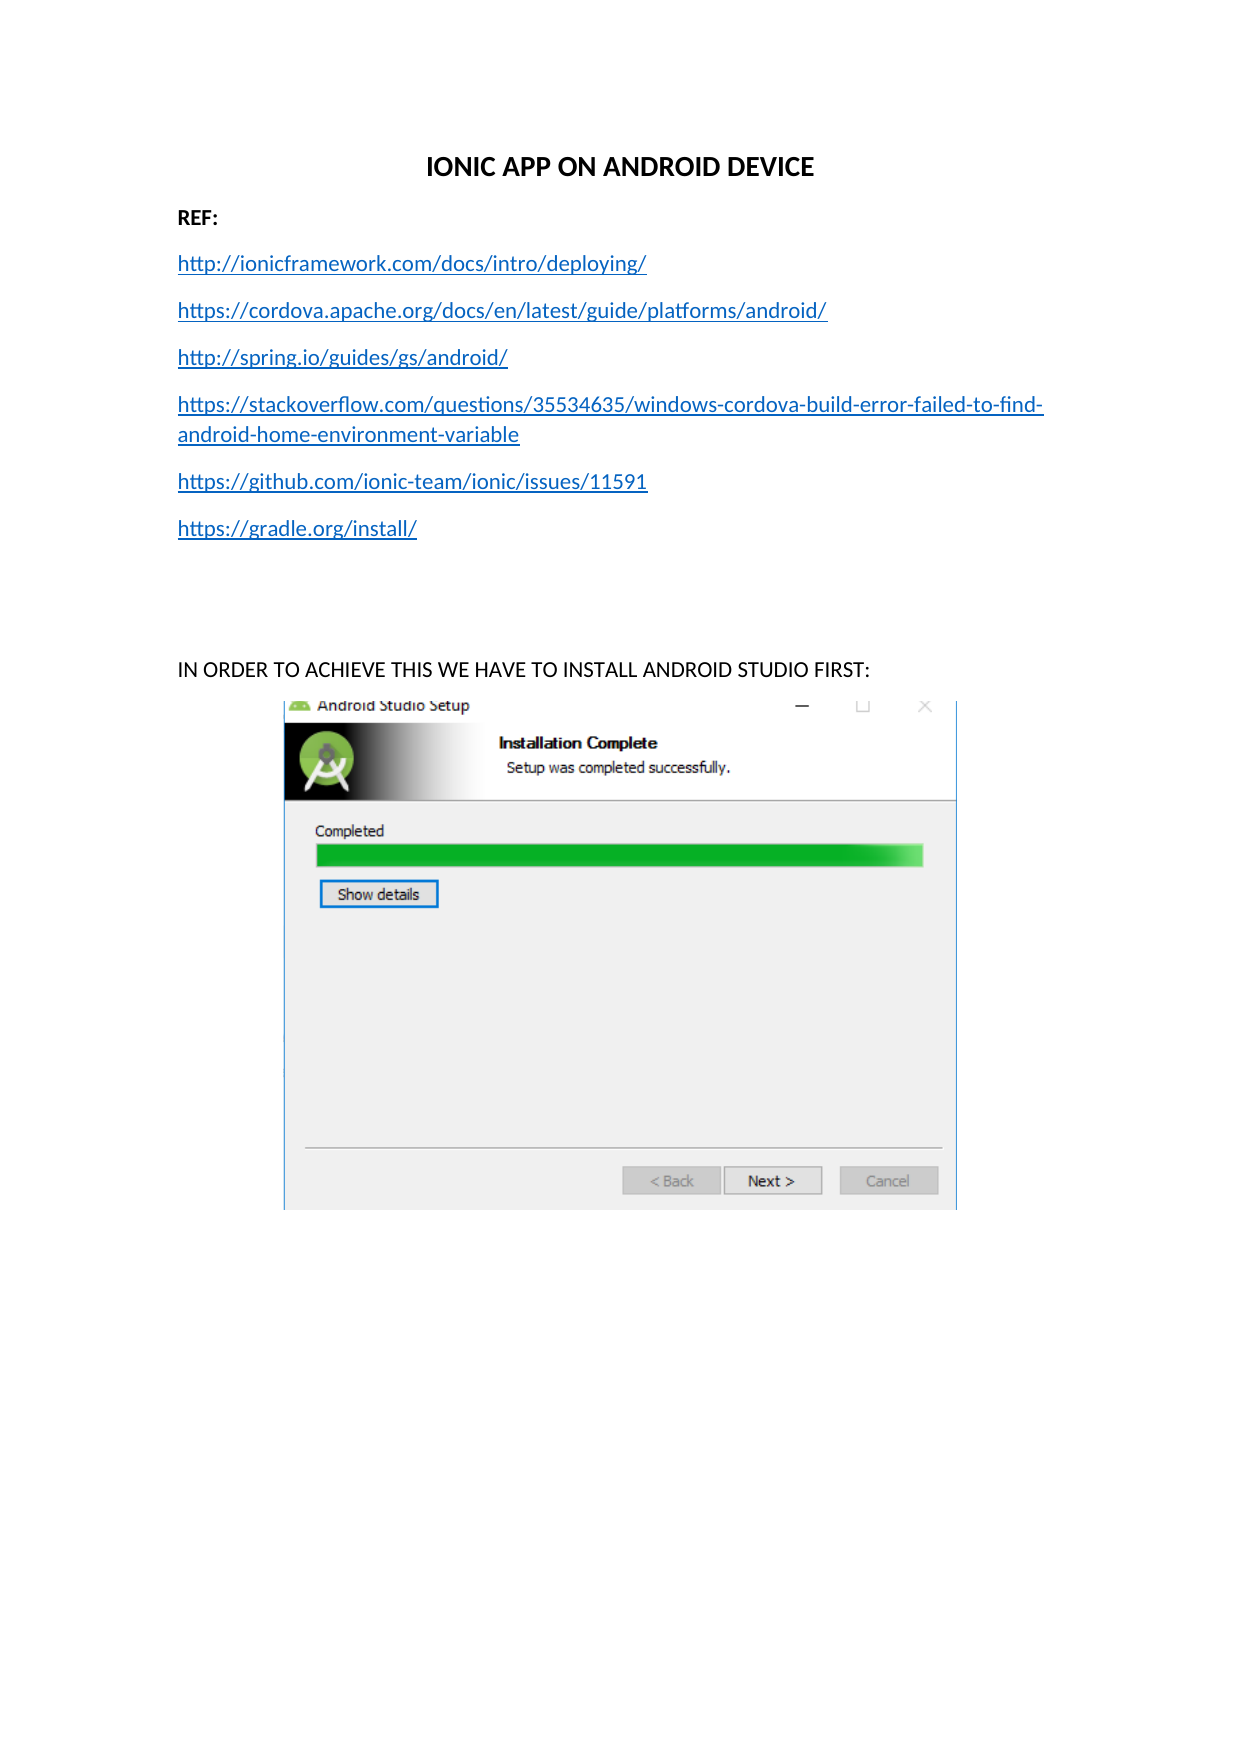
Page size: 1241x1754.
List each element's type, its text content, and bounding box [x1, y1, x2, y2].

picture [283, 701, 957, 1210]
text http://ionicframework.com/docs/intro/deploying/ [177, 249, 1063, 278]
text IN ORDER TO ACHIEVE THIS WE HAVE TO INSTALL ANDROID STUDIO FIRST: [177, 655, 1063, 683]
text https://cordova.apache.org/docs/en/latest/guide/platforms/android/ [177, 296, 1063, 324]
text https://gradle.org/install/ [177, 514, 1063, 542]
text http://spring.io/guides/gs/android/ [177, 343, 1063, 371]
text https://stackoverflow.com/questions/35534635/windows-cordova-build-error-failed-to-find-android-home-environment-variable [177, 390, 1063, 448]
text https://github.com/ionic-team/ionic/issues/11591 [177, 467, 1063, 495]
text REF: [177, 203, 1063, 231]
text IONIC APP ON ANDROID DEVICE [177, 148, 1063, 183]
